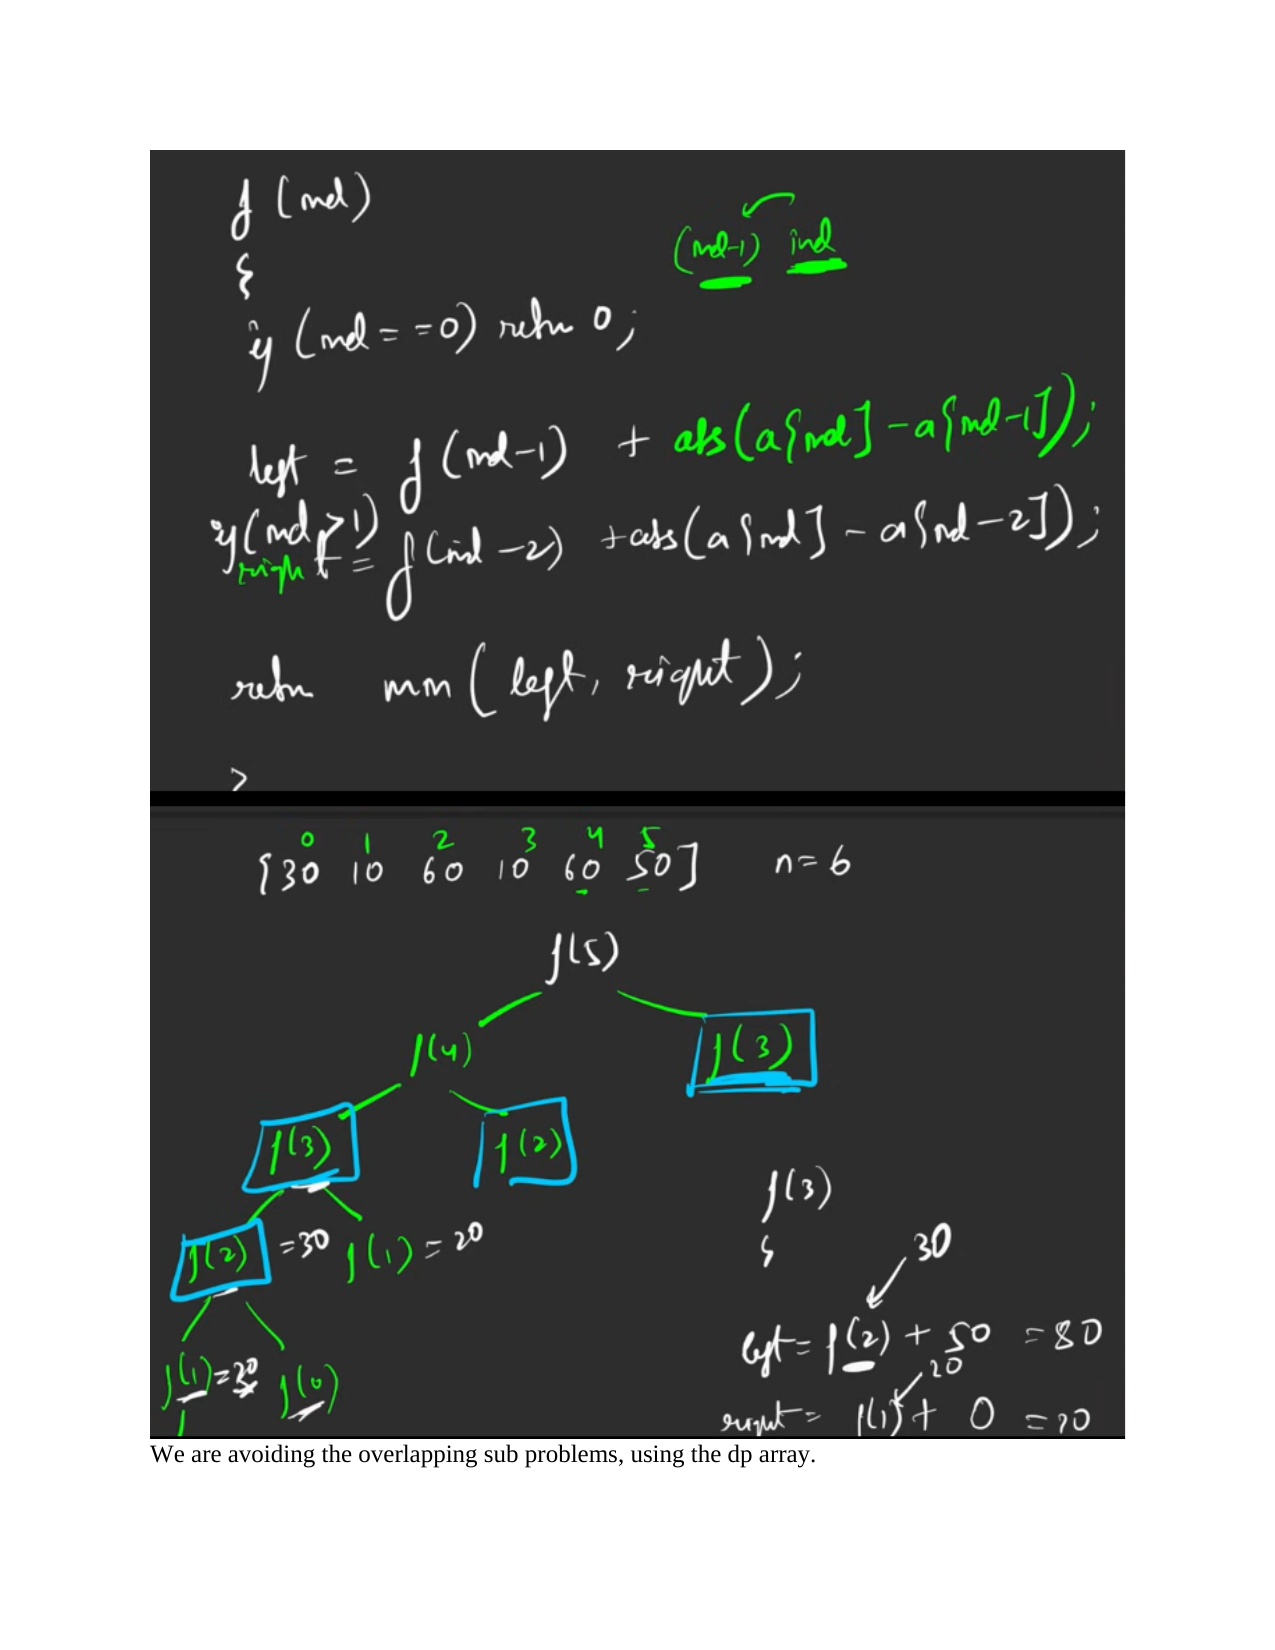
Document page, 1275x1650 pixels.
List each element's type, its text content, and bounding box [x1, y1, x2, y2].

text We are avoiding the overlapping sub problems, using the dp array. [150, 1439, 1125, 1468]
picture [150, 150, 1125, 1439]
